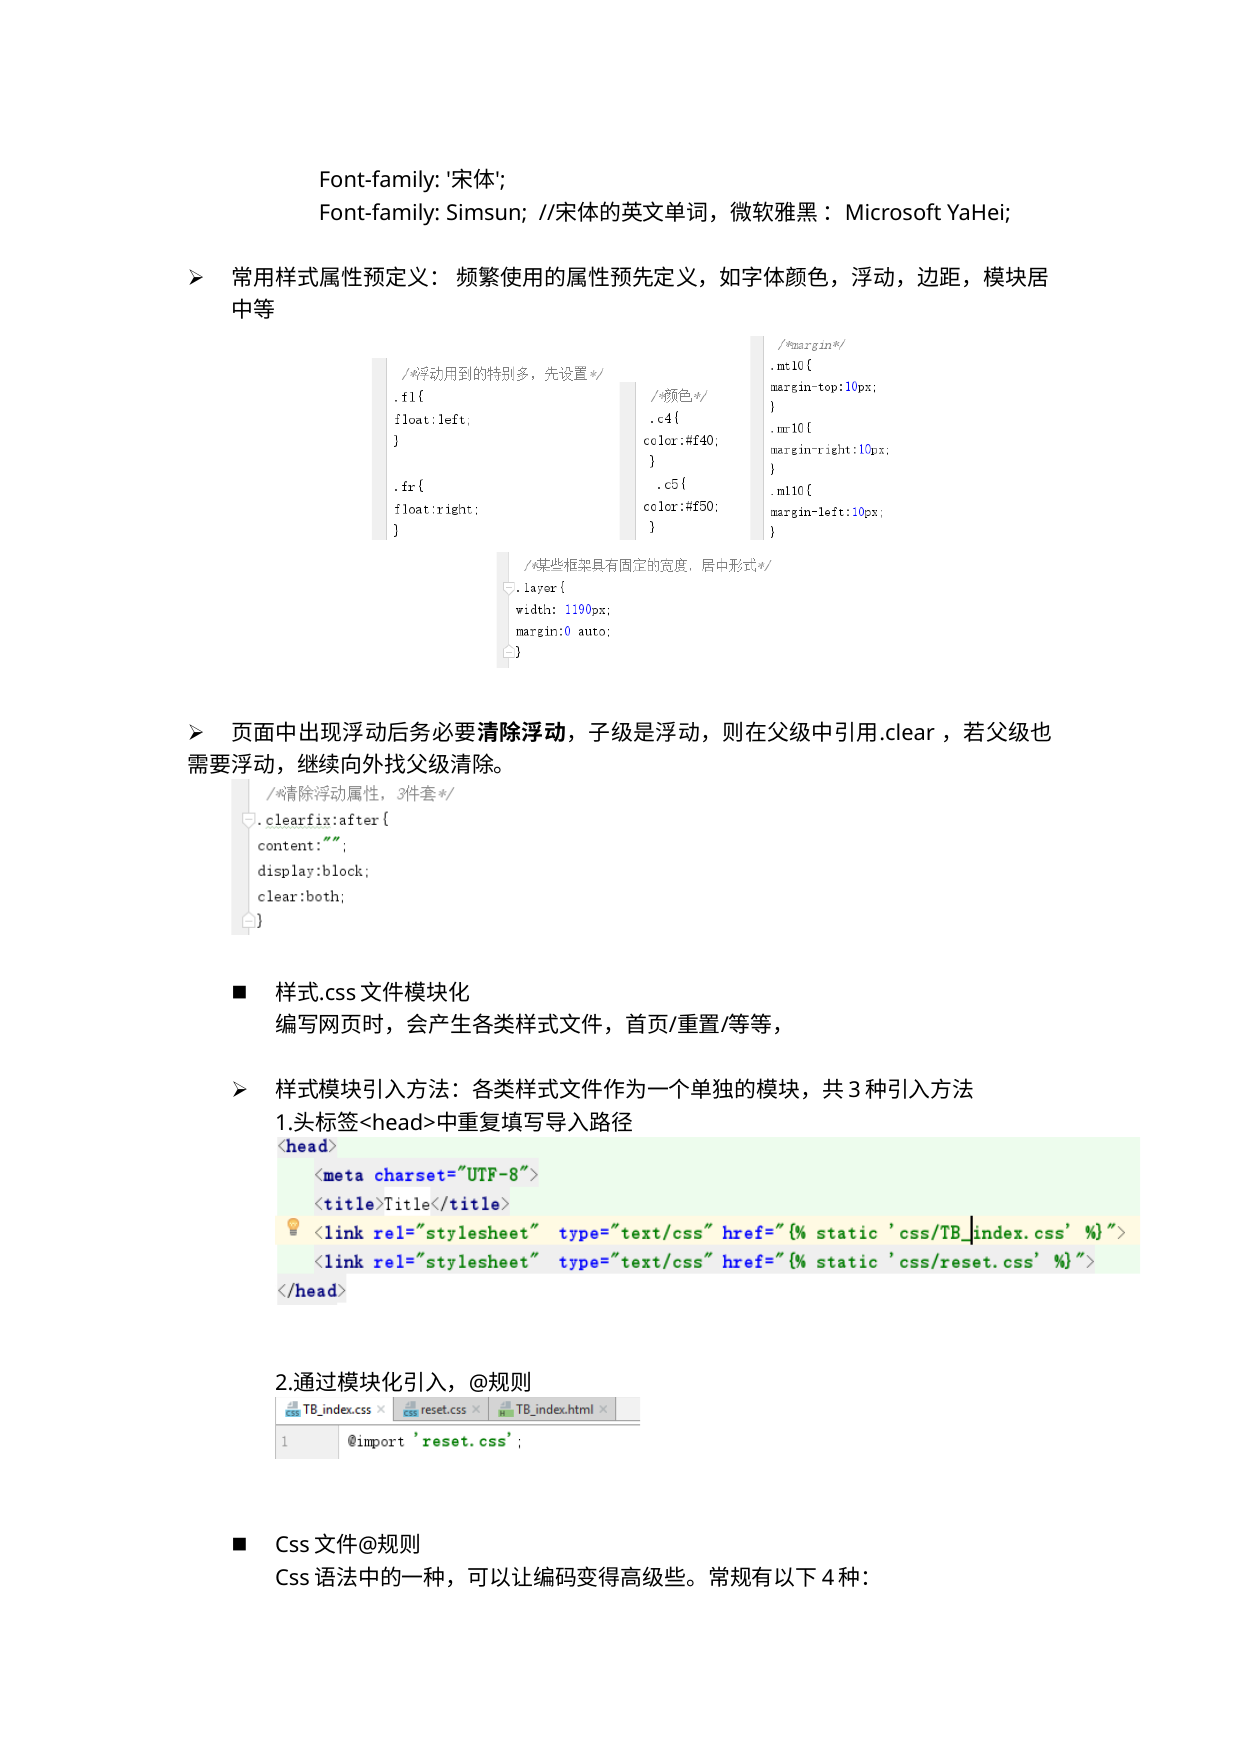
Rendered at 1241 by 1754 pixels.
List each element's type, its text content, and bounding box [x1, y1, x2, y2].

picture [371, 336, 913, 540]
list 样式模块引入方法：各类样式文件作为一个单独的模块，共3种引入方法 [231, 1072, 1053, 1104]
list 2.通过模块化引入，@规则 [275, 1364, 1053, 1397]
list 页面中出现浮动后务必要清除浮动，子级是浮动，则在父级中引用.clear ，若父级也需要浮动，继续向外找父级清除。 [187, 714, 1053, 779]
picture [231, 779, 459, 935]
subtitle Css文件@规则 [231, 1527, 1053, 1559]
list 常用样式属性预定义： 频繁使用的属性预先定义，如字体颜色，浮动，边距，模块居中等 [187, 259, 1053, 324]
picture [275, 1397, 641, 1459]
text Font-family: '宋体'; [187, 162, 1053, 194]
picture [275, 1137, 1141, 1305]
subtitle 样式.css文件模块化 [231, 974, 1053, 1007]
picture [496, 552, 788, 668]
list Css语法中的一种，可以让编码变得高级些。常规有以下4种： [275, 1559, 1053, 1592]
list 编写网页时，会产生各类样式文件，首页/重置/等等， [275, 1007, 1053, 1039]
text Font-family: Simsun; //宋体的英文单词，微软雅黑 ：Microsoft YaHei; [275, 194, 1053, 227]
list 1.头标签<head>中重复填写导入路径 [275, 1104, 1053, 1137]
